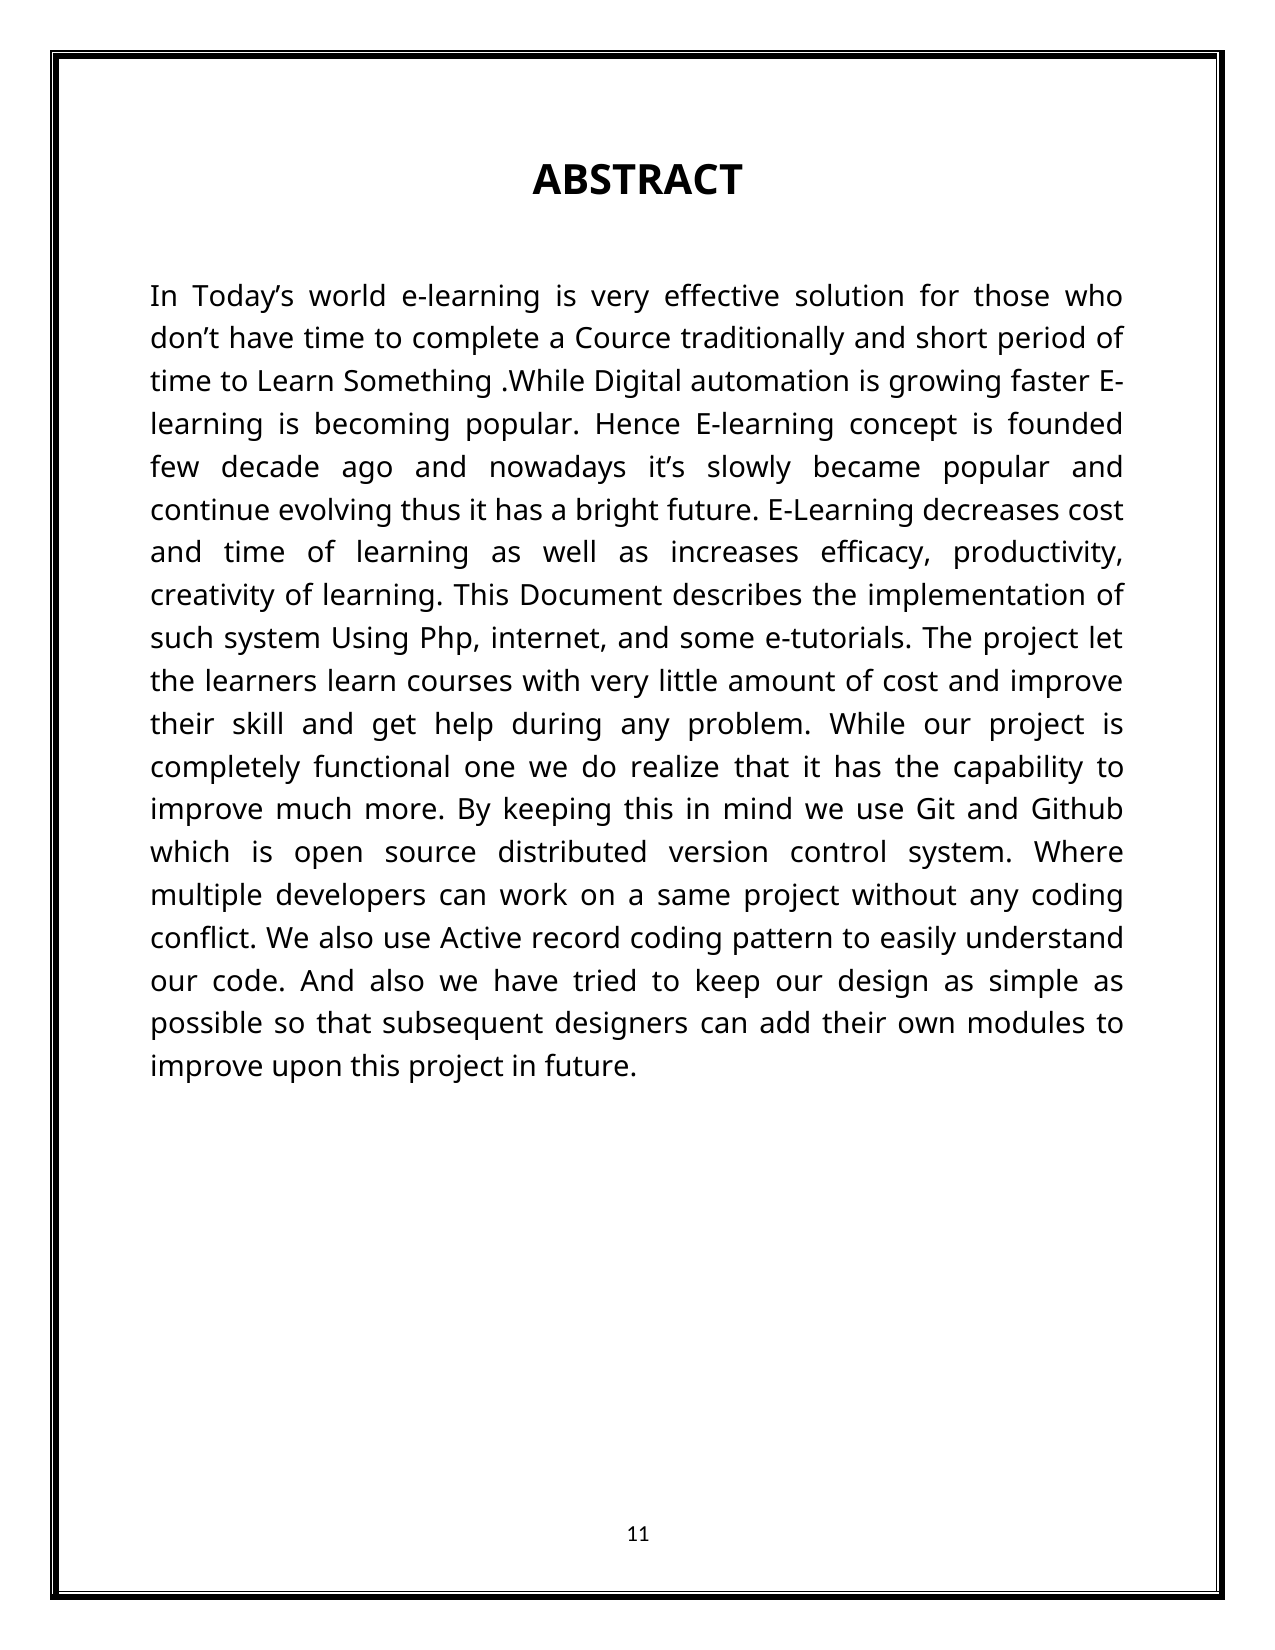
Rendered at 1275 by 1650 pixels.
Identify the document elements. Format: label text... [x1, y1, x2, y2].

text ABSTRACT [150, 150, 1125, 207]
text In Today’s world e-learning is very effective solution for those who don’t have time to complete a Cource traditionally and short period of time to Learn Something .While Digital automation is growing faster E-learning is becoming popular. Hence E-learning concept is founded few decade ago and nowadays it’s slowly became popular and continue evolving thus it has a bright future. E-Learning decreases cost and time of learning as well as increases efficacy, productivity, creativity of learning. This Document describes the implementation of such system Using Php, internet, and some e-tutorials. The project let the learners learn courses with very little amount of cost and improve their skill and get help during any problem. While our project is completely functional one we do realize that it has the capability to improve much more. By keeping this in mind we use Git and Github which is open source distributed version control system. Where multiple developers can work on a same project without any coding conflict. We also use Active record coding pattern to easily understand our code. And also we have tried to keep our design as simple as possible so that subsequent designers can add their own modules to improve upon this project in future. [150, 275, 1125, 1085]
